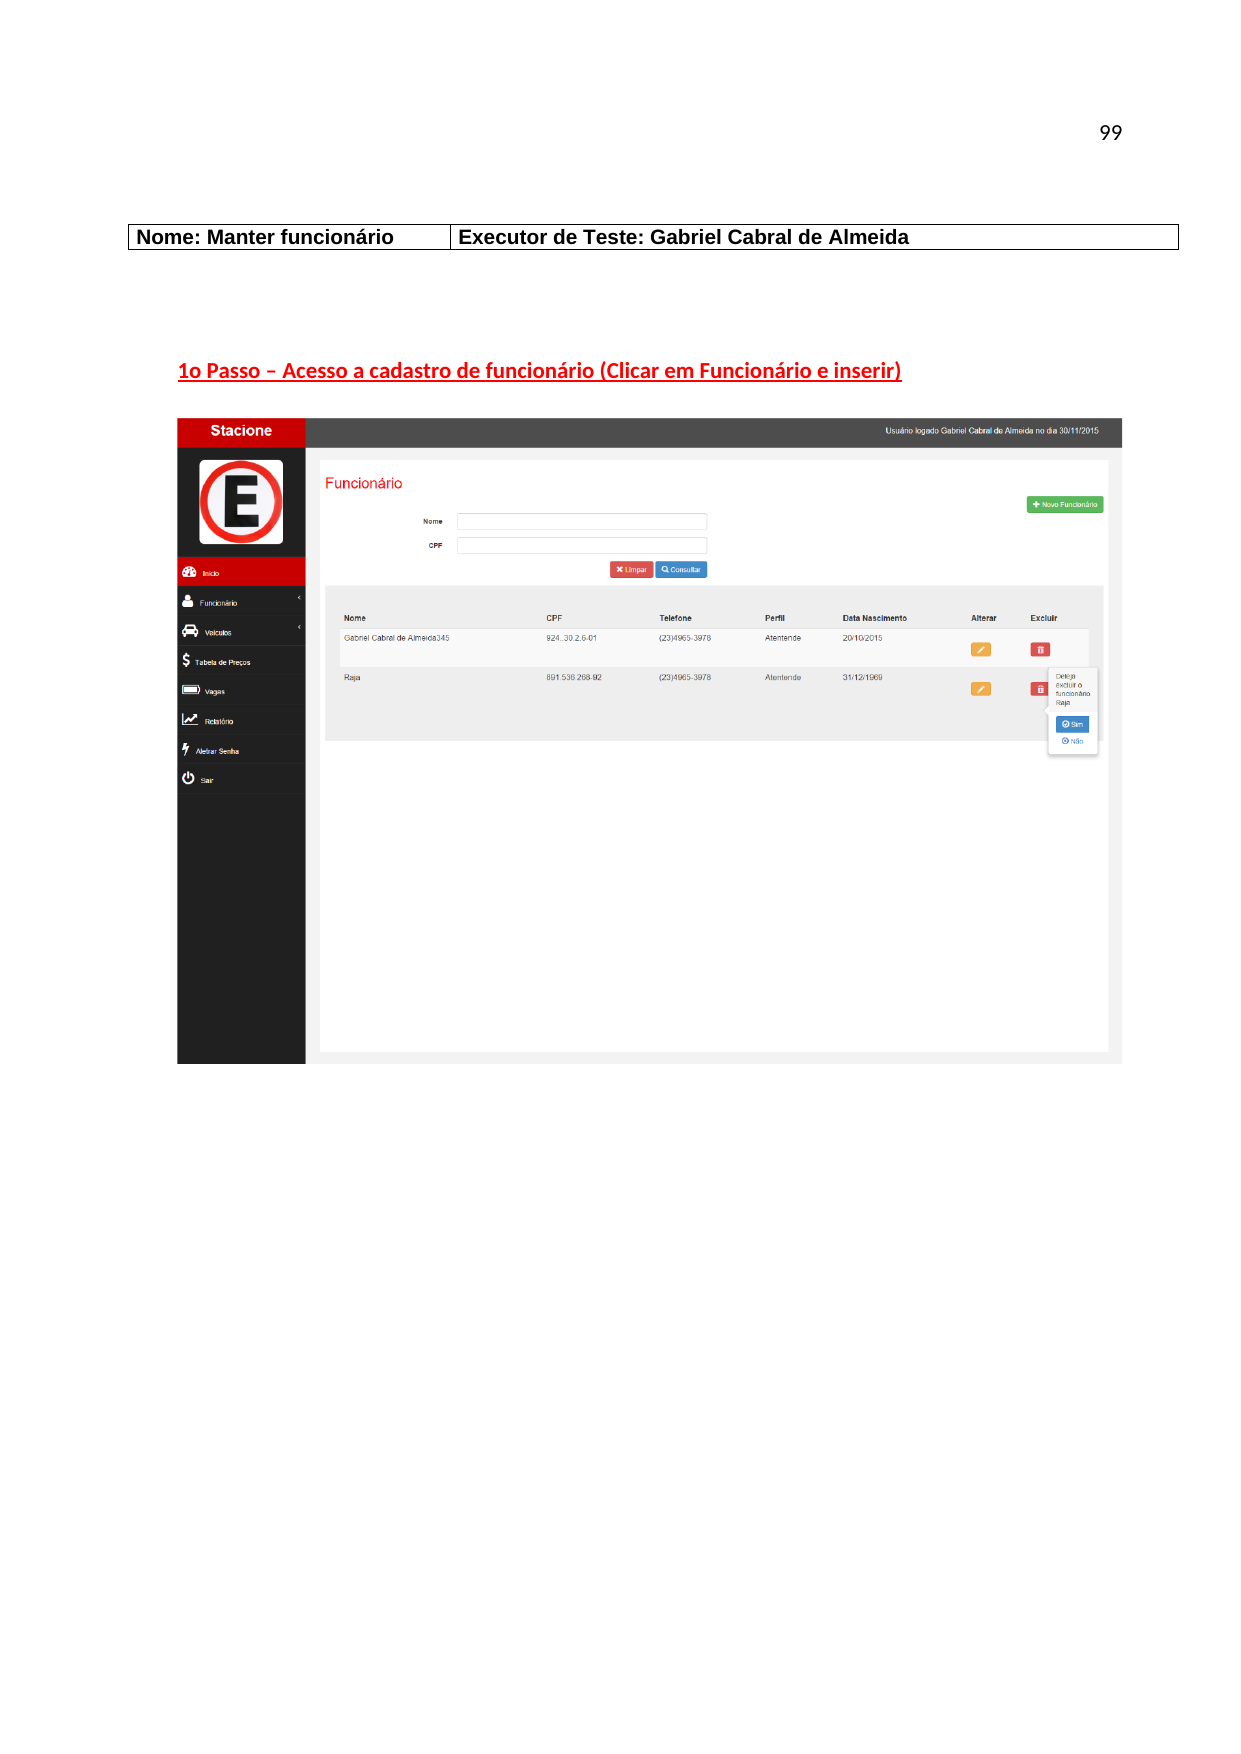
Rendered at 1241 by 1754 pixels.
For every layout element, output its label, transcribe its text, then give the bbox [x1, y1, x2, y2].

table_header Executor de Teste: Gabriel Cabral de Almeida [451, 225, 1178, 249]
text 1o Passo – Acesso a cadastro de funcionário (Clicar em Funcionário e inserir) [177, 356, 1122, 384]
table_header Nome: Manter funcionário [129, 225, 450, 249]
picture [177, 408, 1123, 1064]
